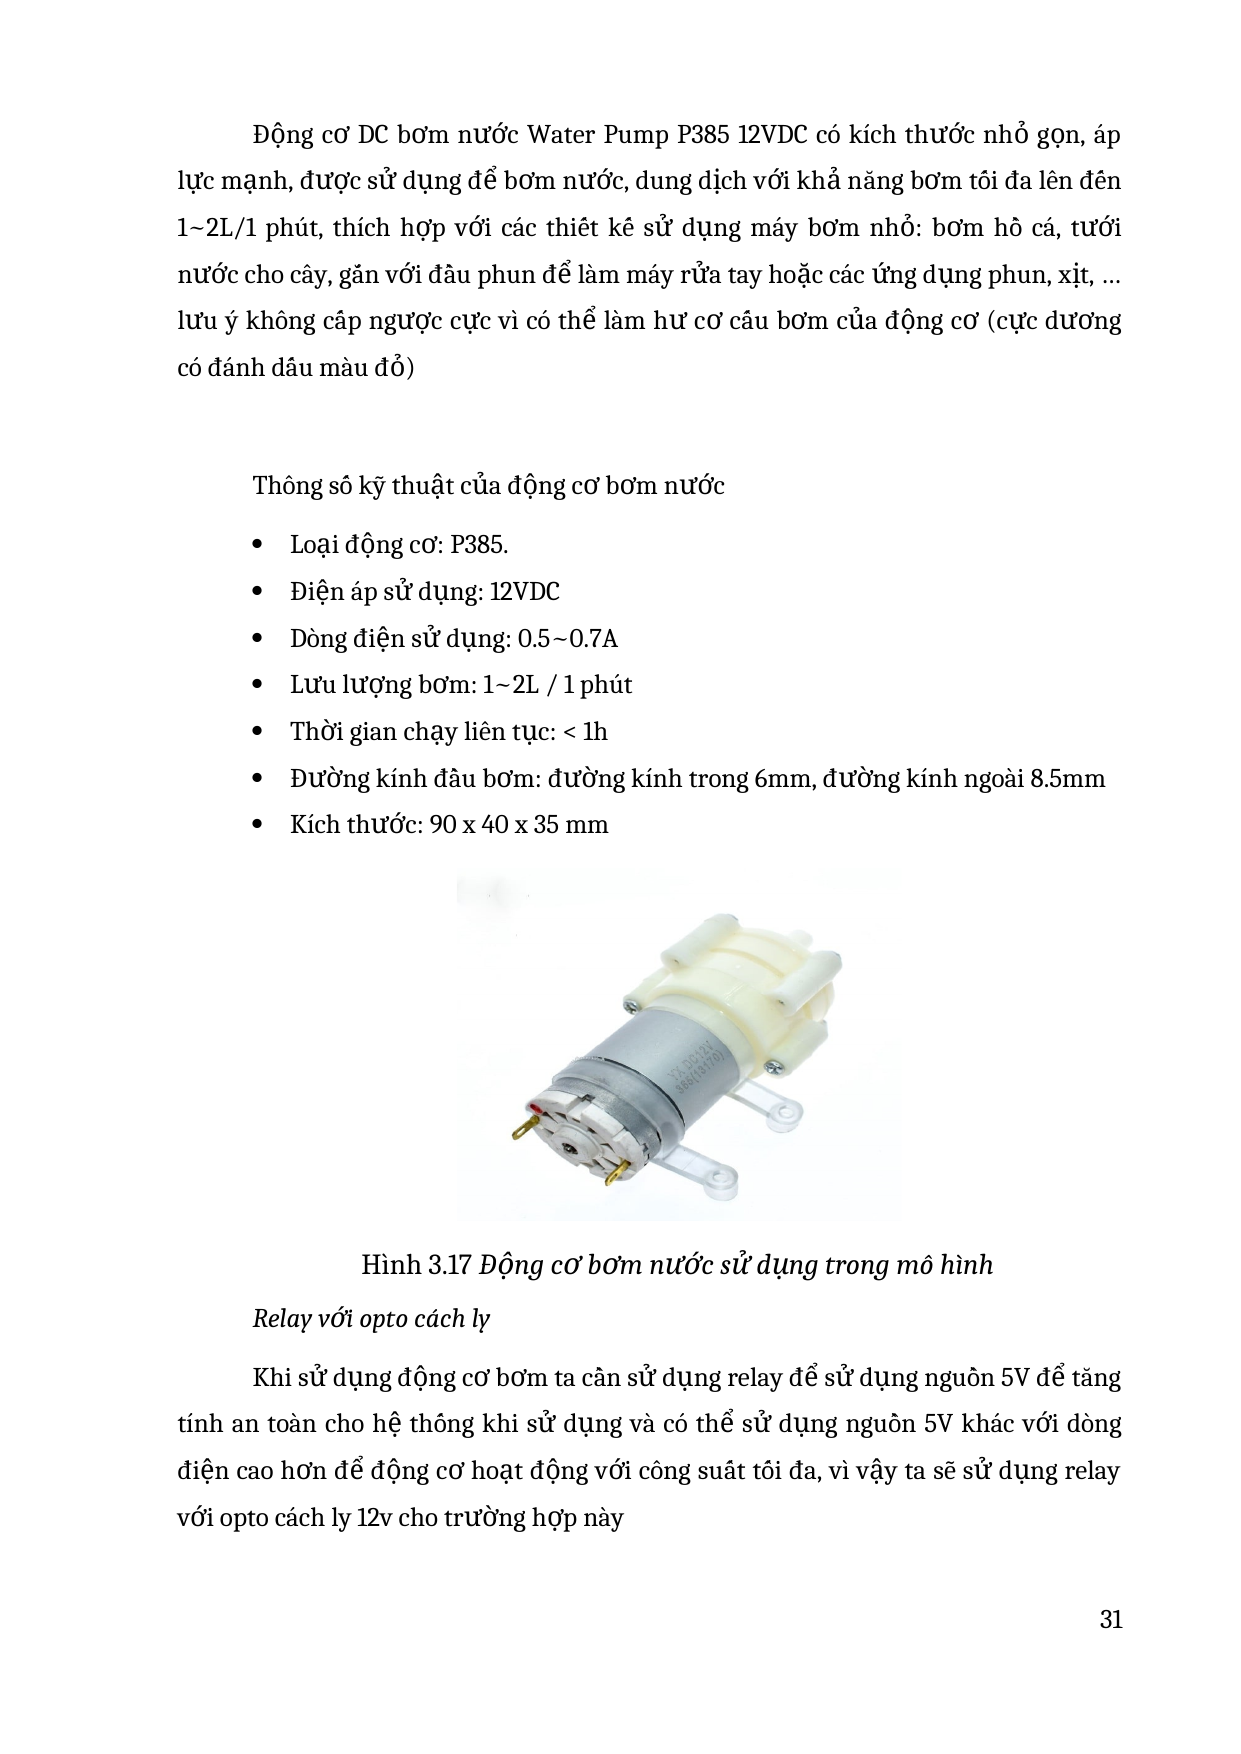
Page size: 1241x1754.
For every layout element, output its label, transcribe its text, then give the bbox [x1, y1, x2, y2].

list Thời gian chạy liên tục: < 1h [252, 716, 1122, 747]
list Dòng điện sử dụng: 0.5~0.7A [252, 623, 1122, 654]
list Kích thước: 90 x 40 x 35 mm [252, 809, 1122, 841]
text Thông số kỹ thuật của động cơ bơm nước [177, 470, 1122, 501]
list Điện áp sử dụng: 12VDC [252, 576, 1122, 607]
text Khi sử dụng động cơ bơm ta cần sử dụng relay để sử dụng nguồn 5V để tăng tính an toàn cho hệ thống khi sử dụng và có thể sử dụng nguồn 5V khác với dòng điện cao hơn để động cơ hoạt động với công suất tối đa, vì vậy ta sẽ sử dụng relay với opto cách ly 12v cho trường hợp này [177, 1362, 1122, 1533]
text Động cơ DC bơm nước Water Pump P385 12VDC có kích thước nhỏ gọn, áp lực mạnh, được sử dụng để bơm nước, dung dịch với khả năng bơm tối đa lên đến 1~2L/1 phút, thích hợp với các thiết kế sử dụng máy bơm nhỏ: bơm hồ cá, tưới nước cho cây, gắn với đầu phun để làm máy rửa tay hoặc các ứng dụng phun, xịt, … lưu ý không cấp ngược cực vì có thể làm hư cơ cấu bơm của động cơ (cực dương có đánh dấu màu đỏ) [177, 119, 1122, 383]
list Lưu lượng bơm: 1~2L / 1 phút [252, 669, 1122, 701]
picture [456, 868, 902, 1221]
list Loại động cơ: P385. [252, 529, 1122, 561]
text Relay với opto cách ly [177, 1303, 1122, 1334]
list Đường kính đầu bơm: đường kính trong 6mm, đường kính ngoài 8.5mm [252, 763, 1122, 794]
